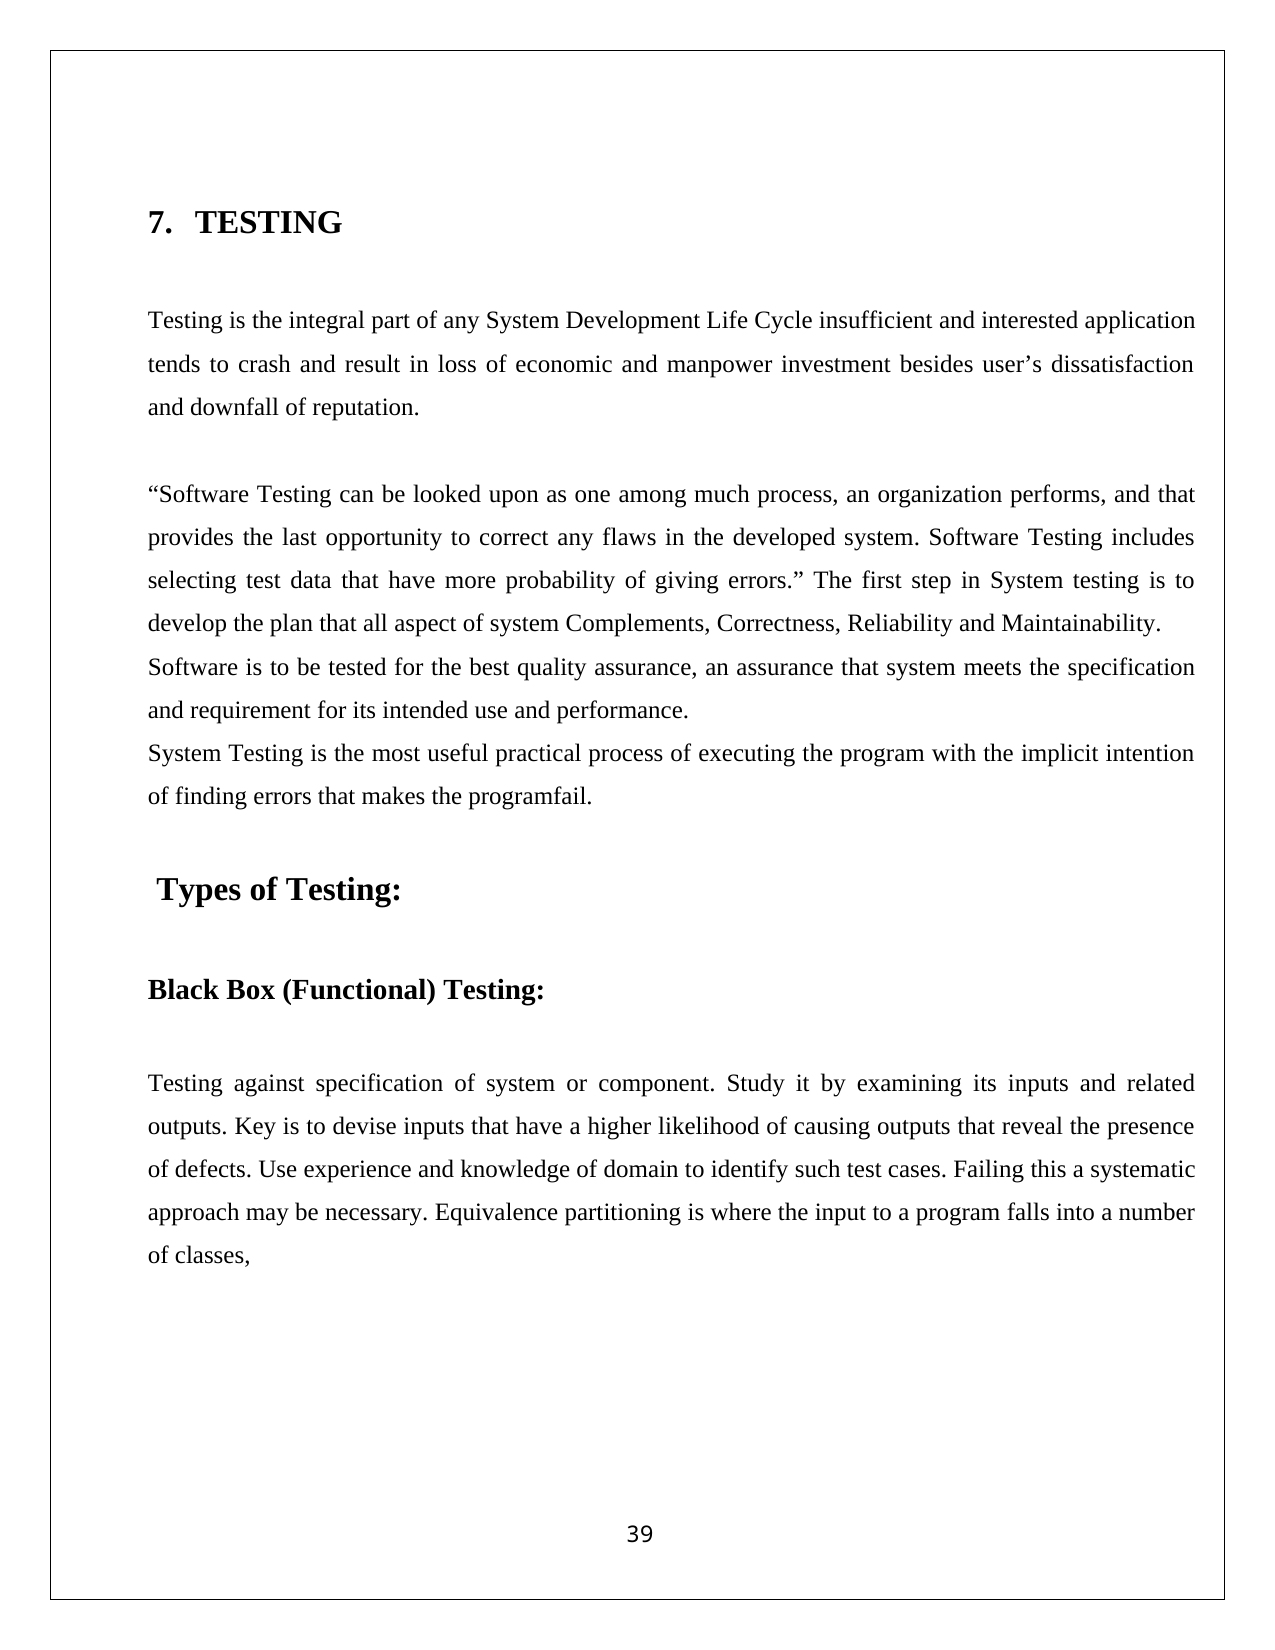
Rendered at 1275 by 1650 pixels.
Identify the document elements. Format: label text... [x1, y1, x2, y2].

text Software is to be tested for the best quality assurance, an assurance that system meets the specification and requirement for its intended use and performance. [148, 652, 1196, 723]
text Testing against specification of system or component. Study it by examining its inputs and related outputs. Key is to devise inputs that have a higher likelihood of causing outputs that reveal the presence of defects. Use experience and knowledge of domain to identify such test cases. Failing this a systematic approach may be necessary. Equivalence partitioning is where the input to a program falls into a number of classes, [148, 1068, 1196, 1269]
text System Testing is the most useful practical process of executing the program with the implicit intention of finding errors that makes the programfail. [148, 738, 1196, 810]
text Types of Testing: [148, 869, 1196, 907]
text Black Box (Functional) Testing: [148, 972, 1196, 1006]
list TESTING [148, 202, 1196, 240]
text “Software Testing can be looked upon as one among much process, an organization performs, and that provides the last opportunity to correct any flaws in the developed system. Software Testing includes selecting test data that have more probability of giving errors.” The first step in System testing is to develop the plan that all aspect of system Complements, Correctness, Reliability and Maintainability. [148, 479, 1196, 637]
text Testing is the integral part of any System Development Life Cycle insufficient and interested application tends to crash and result in loss of economic and manpower investment besides user’s dissatisfaction and downfall of reputation. [148, 306, 1196, 421]
